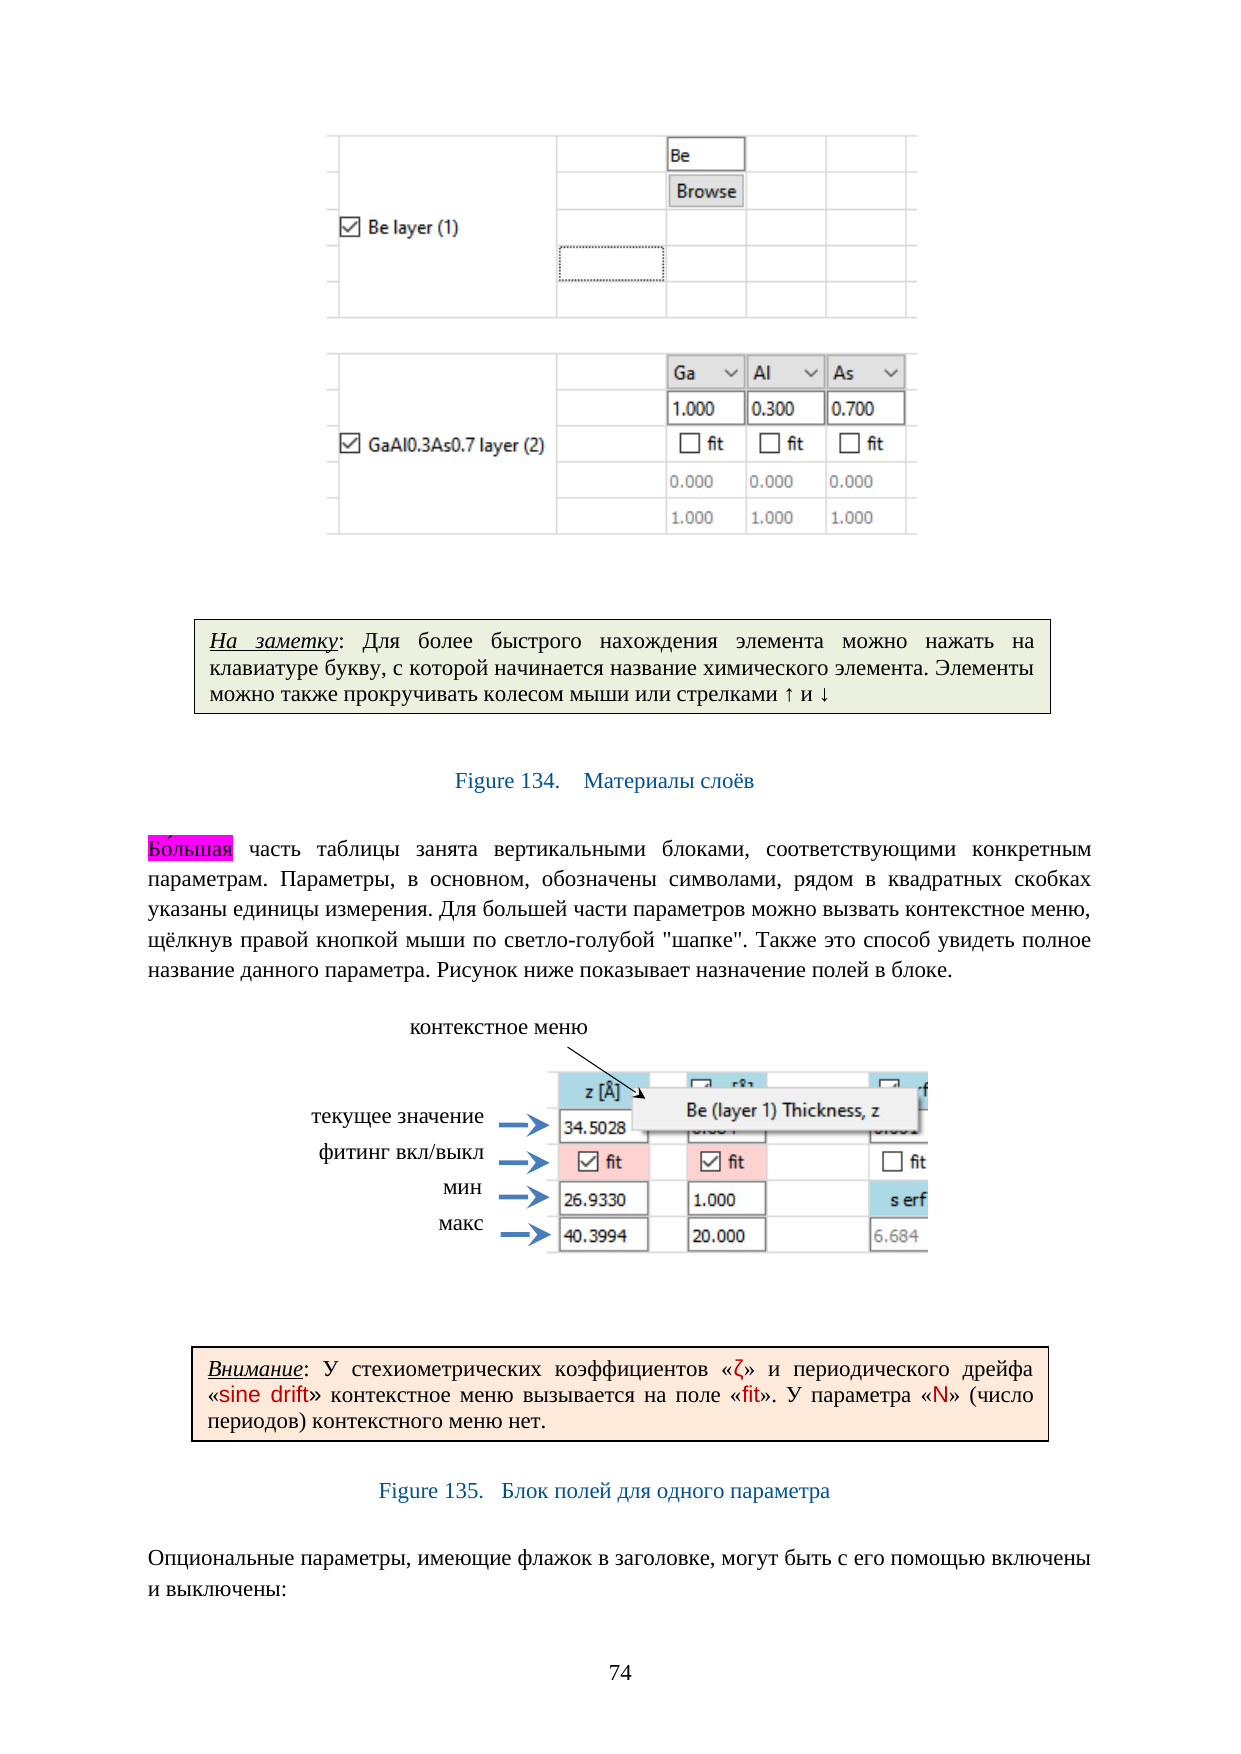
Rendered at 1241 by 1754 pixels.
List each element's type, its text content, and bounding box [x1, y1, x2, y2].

text Опциональные параметры, имеющие флажок в заголовке, могут быть с его помощью включены и выключены: [148, 1544, 1093, 1601]
text Бо́льшая часть таблицы занята вертикальными блоками, соответствующими конкретным параметрам. Параметры, в основном, обозначены символами, рядом в квадратных скобках указаны единицы измерения. Для большей части параметров можно вызвать контекстное меню, щёлкнув правой кнопкой мыши по светло-голубой "шапке". Также это способ увидеть полное название данного параметра. Рисунок ниже показывает назначение полей в блоке. [148, 835, 1093, 982]
list Блок полей для одного параметра [178, 1023, 1093, 1503]
picture [326, 126, 918, 546]
picture [547, 1059, 928, 1266]
